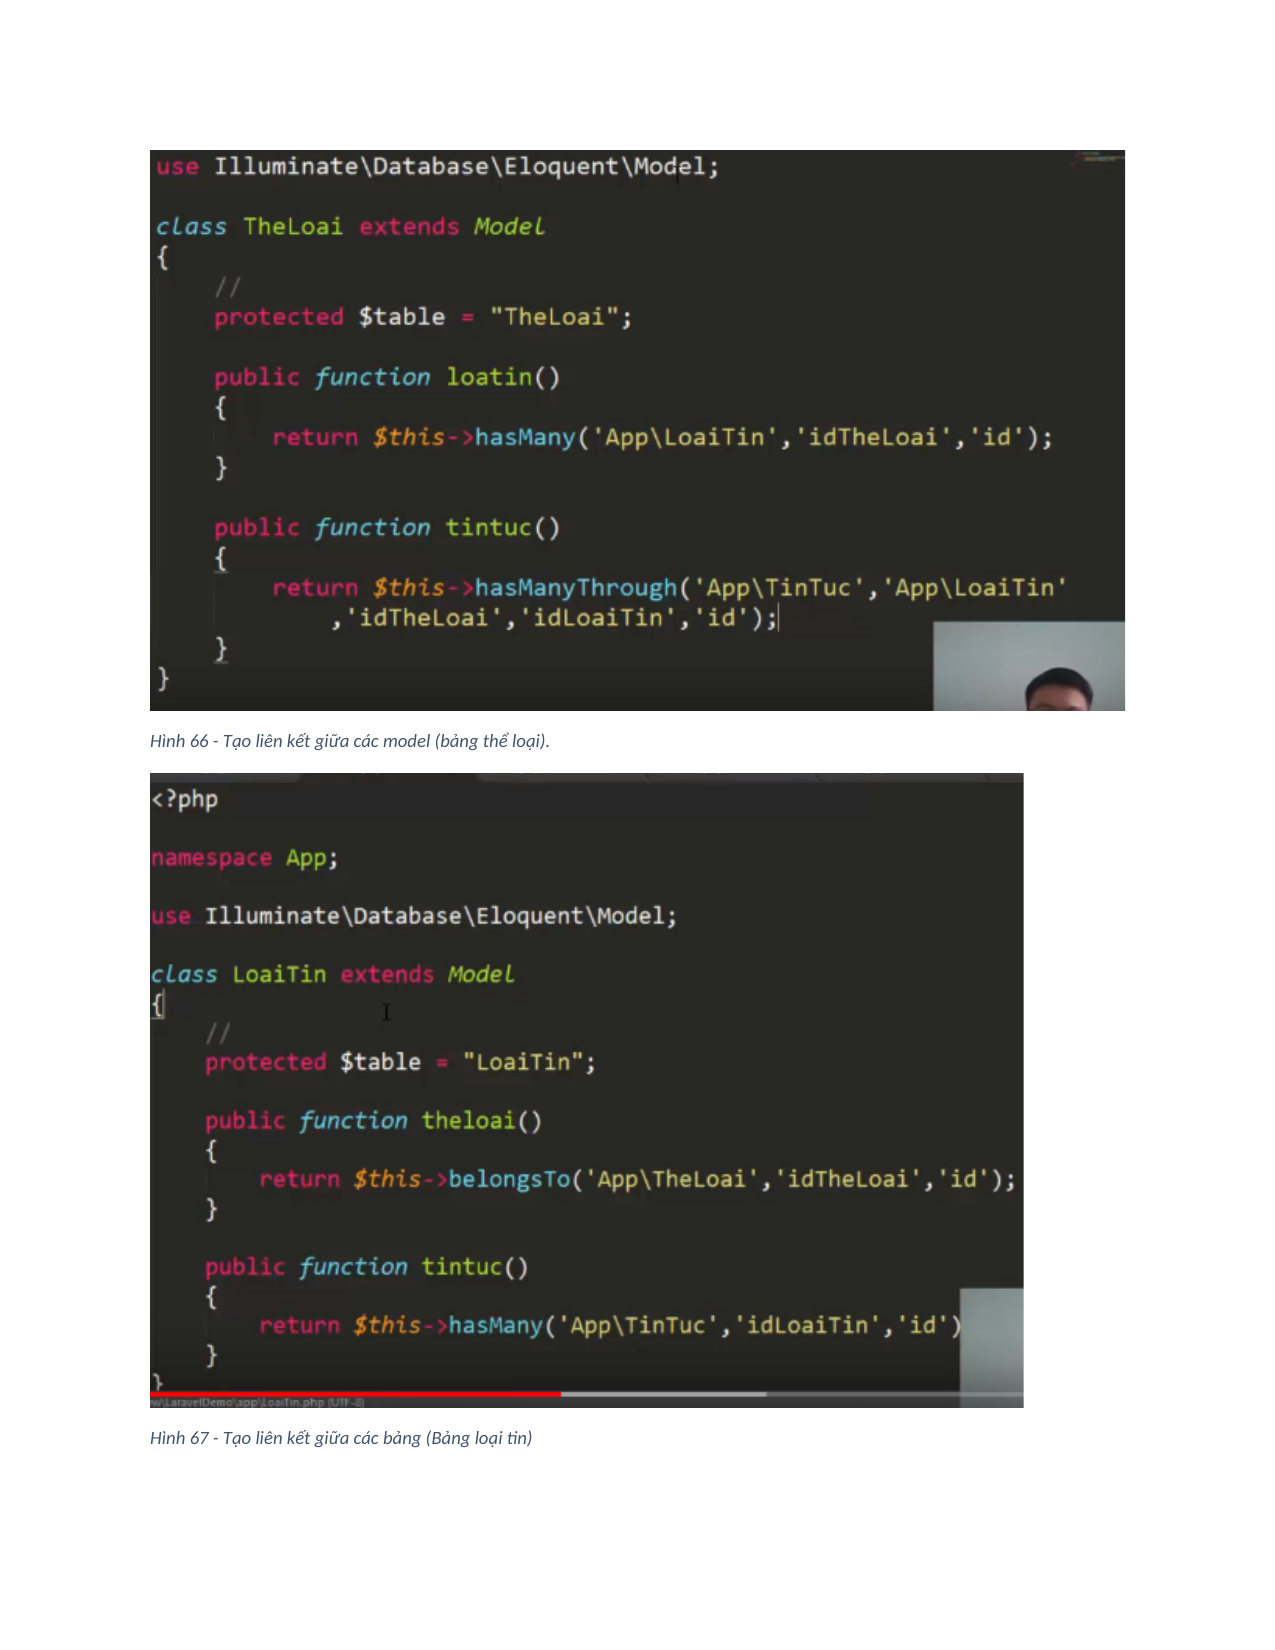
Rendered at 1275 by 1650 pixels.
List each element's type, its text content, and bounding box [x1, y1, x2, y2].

picture [150, 773, 1024, 1408]
picture [150, 150, 1125, 711]
